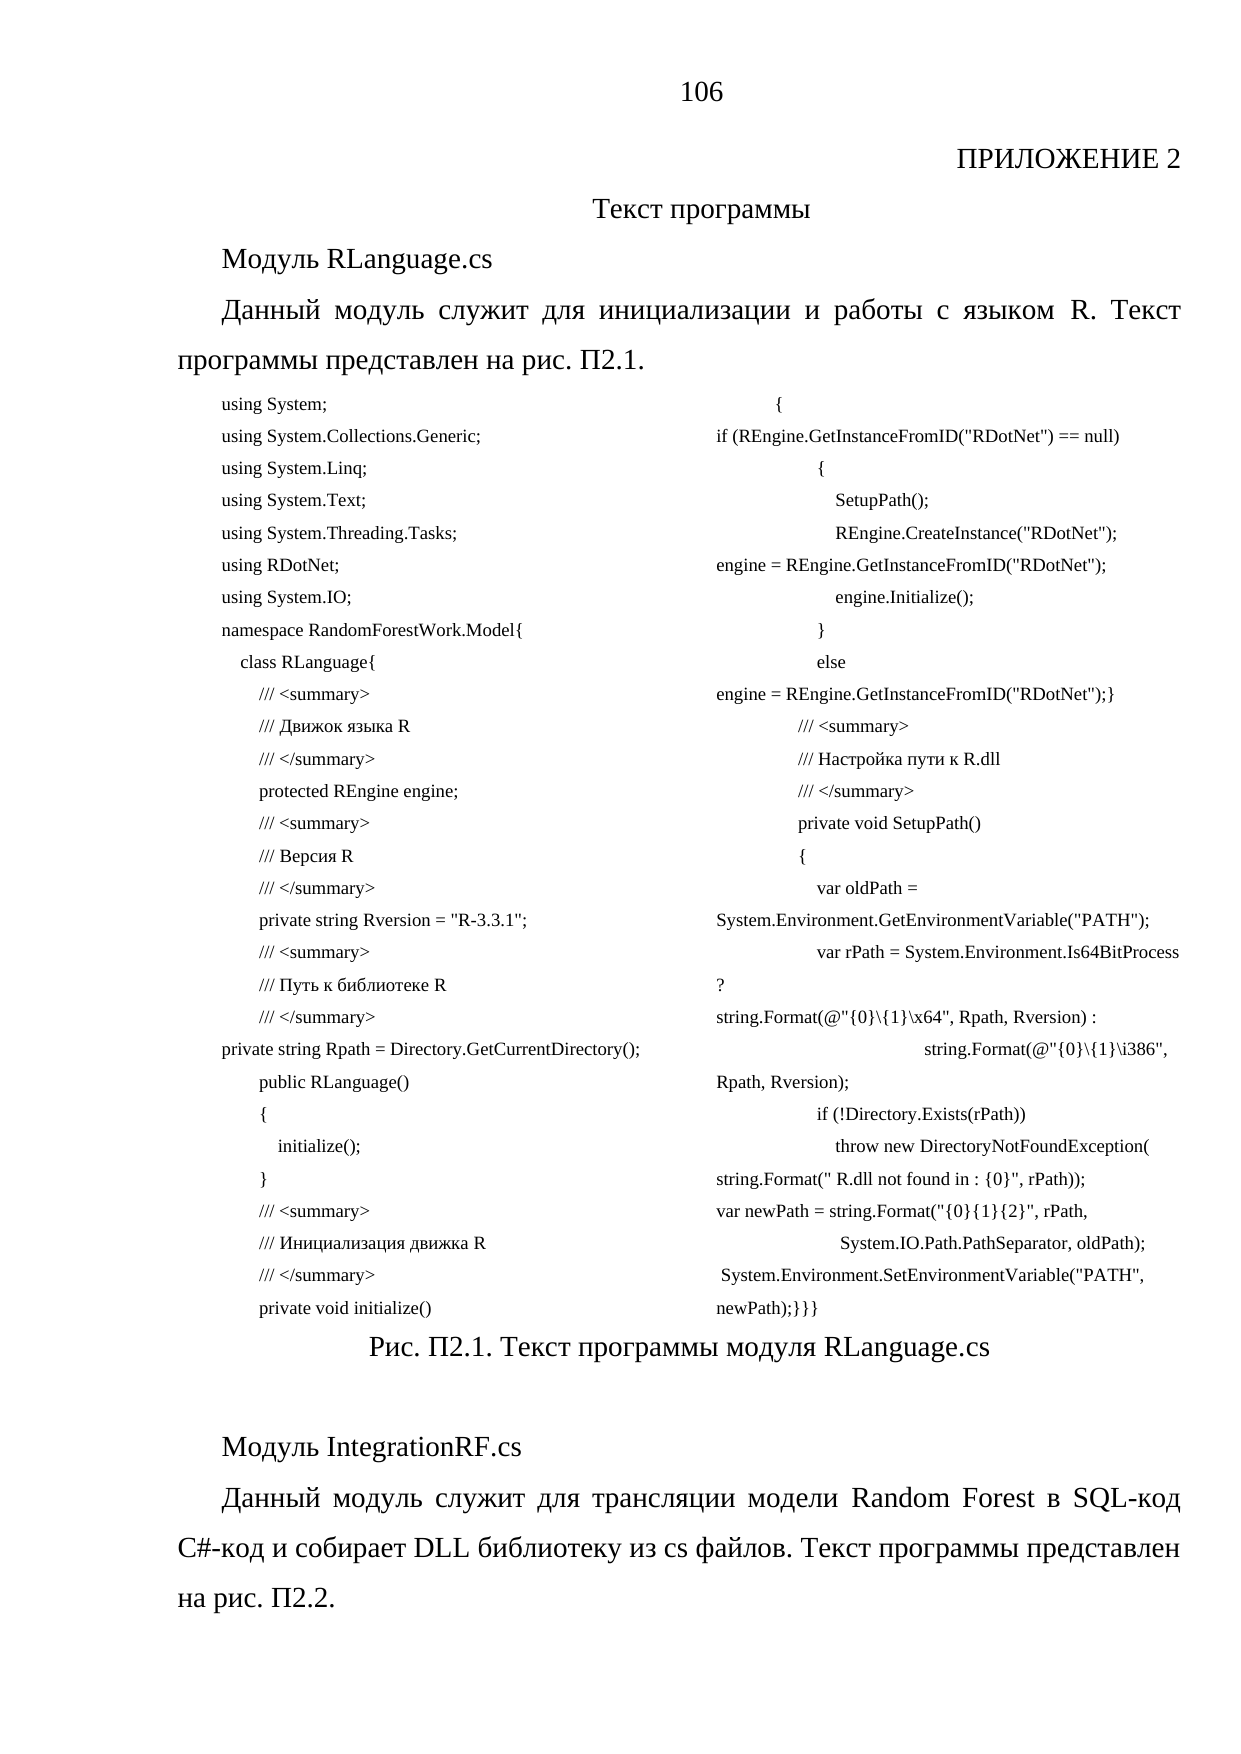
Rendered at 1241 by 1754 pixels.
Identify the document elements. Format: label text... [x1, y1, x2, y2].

text else [716, 651, 1181, 672]
text if (REngine.GetInstanceFromID("RDotNet") == null) [716, 425, 1181, 446]
text protected REngine engine; [177, 780, 642, 802]
text { [177, 1103, 642, 1124]
text Данный модуль служит для инициализации и работы с языком R. Текст программы представлен на рис. П2.1. [177, 292, 1181, 376]
text /// Путь к библиотеке R [177, 974, 642, 995]
text engine = REngine.GetInstanceFromID("RDotNet");} [716, 683, 1181, 705]
text using RDotNet; [177, 554, 642, 576]
text private string Rversion = "R-3.3.1"; [177, 909, 642, 931]
text public RLanguage() [177, 1071, 642, 1092]
text var rPath = System.Environment.Is64BitProcess ? [716, 941, 1181, 995]
text /// Инициализация движка R [177, 1232, 642, 1254]
text REngine.CreateInstance("RDotNet"); [716, 522, 1181, 543]
text engine.Initialize(); [716, 586, 1181, 608]
subtitle Приложение 2 [177, 141, 1181, 174]
text Модуль IntegrationRF.cs [177, 1429, 1181, 1463]
text /// Версия R [177, 844, 642, 866]
text /// </summary> [716, 780, 1181, 802]
text initialize(); [177, 1135, 642, 1157]
text Модуль RLanguage.cs [177, 242, 1181, 275]
text var oldPath = System.Environment.GetEnvironmentVariable("PATH"); [716, 877, 1181, 931]
text System.Environment.SetEnvironmentVariable("PATH", newPath);}}} [716, 1264, 1181, 1318]
text { [716, 844, 1181, 866]
text private string Rpath = Directory.GetCurrentDirectory(); [177, 1038, 642, 1060]
text /// <summary> [716, 715, 1181, 737]
text private void SetupPath() [716, 812, 1181, 834]
text /// </summary> [177, 877, 642, 898]
text if (!Directory.Exists(rPath)) [716, 1103, 1181, 1124]
text throw new DirectoryNotFoundException( [716, 1135, 1181, 1157]
text namespace RandomForestWork.Model{ [177, 618, 642, 640]
text using System.Collections.Generic; [177, 425, 642, 446]
text string.Format(@"{0}\{1}\i386", Rpath, Rversion); [716, 1038, 1181, 1092]
text { [716, 457, 1181, 479]
text System.IO.Path.PathSeparator, oldPath); [716, 1232, 1181, 1254]
text Рис. П2.1. Текст программы модуля RLanguage.cs [177, 1329, 1181, 1362]
text } [716, 618, 1181, 640]
text using System.Text; [177, 489, 642, 511]
text using System; [177, 392, 642, 414]
text /// <summary> [177, 1200, 642, 1221]
text private void initialize() [177, 1297, 642, 1318]
text SetupPath(); [716, 489, 1181, 511]
text /// <summary> [177, 941, 642, 963]
text class RLanguage{ [177, 651, 642, 672]
text string.Format(@"{0}\{1}\x64", Rpath, Rversion) : [716, 1006, 1181, 1028]
text /// <summary> [177, 683, 642, 705]
text /// </summary> [177, 1006, 642, 1028]
text /// </summary> [177, 1264, 642, 1286]
text using System.Linq; [177, 457, 642, 479]
text /// Настройка пути к R.dll [716, 748, 1181, 769]
text Данный модуль служит для трансляции модели Random Forest в SQL-код C#-код и собирает DLL библиотеку из cs файлов. Текст программы представлен на рис. П2.2. [177, 1480, 1181, 1614]
text using System.Threading.Tasks; [177, 522, 642, 543]
text using System.IO; [177, 586, 642, 608]
text /// <summary> [177, 812, 642, 834]
text var newPath = string.Format("{0}{1}{2}", rPath, [716, 1200, 1181, 1221]
text } [177, 1167, 642, 1189]
text engine = REngine.GetInstanceFromID("RDotNet"); [716, 554, 1181, 576]
text { [716, 392, 1181, 414]
text /// Движок языка R [177, 715, 642, 737]
text Текст программы [177, 191, 1181, 225]
text /// </summary> [177, 748, 642, 769]
text string.Format(" R.dll not found in : {0}", rPath)); [716, 1167, 1181, 1189]
